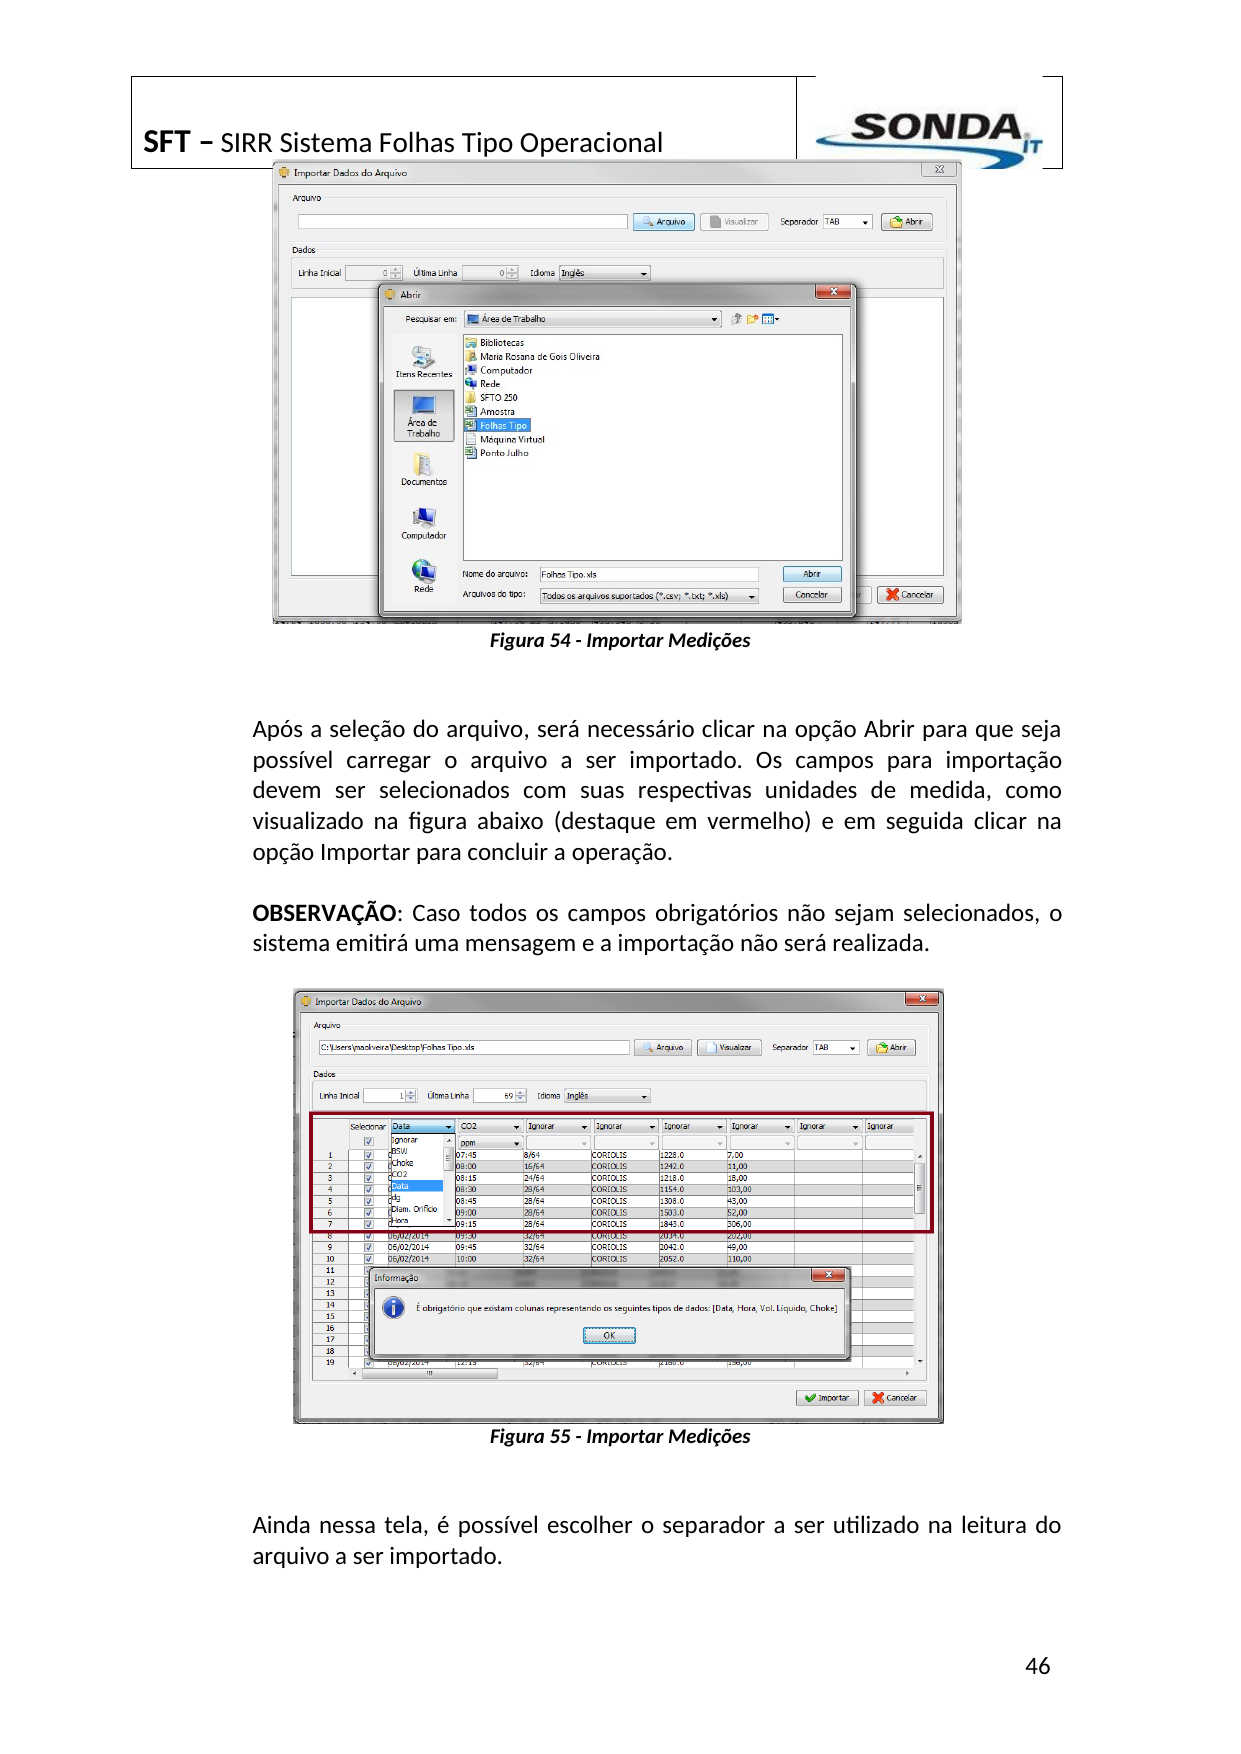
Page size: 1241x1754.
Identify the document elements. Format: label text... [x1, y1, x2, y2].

text Após a seleção do arquivo, será necessário clicar na opção Abrir para que seja possível carregar o arquivo a ser importado. Os campos para importação devem ser selecionados com suas respectivas unidades de medida, como visualizado na figura abaixo (destaque em vermelho) e em seguida clicar na opção Importar para concluir a operação. [252, 714, 1063, 866]
picture [293, 988, 944, 1424]
text Figura 54 - Importar Medições [142, 627, 1099, 653]
text Ainda nessa tela, é possível escolher o separador a ser utilizado na leitura do arquivo a ser importado. [252, 1510, 1063, 1571]
picture [272, 76, 1043, 624]
text OBSERVAÇÃO: Caso todos os campos obrigatórios não sejam selecionados, o sistema emitirá uma mensagem e a importação não será realizada. [252, 897, 1063, 958]
